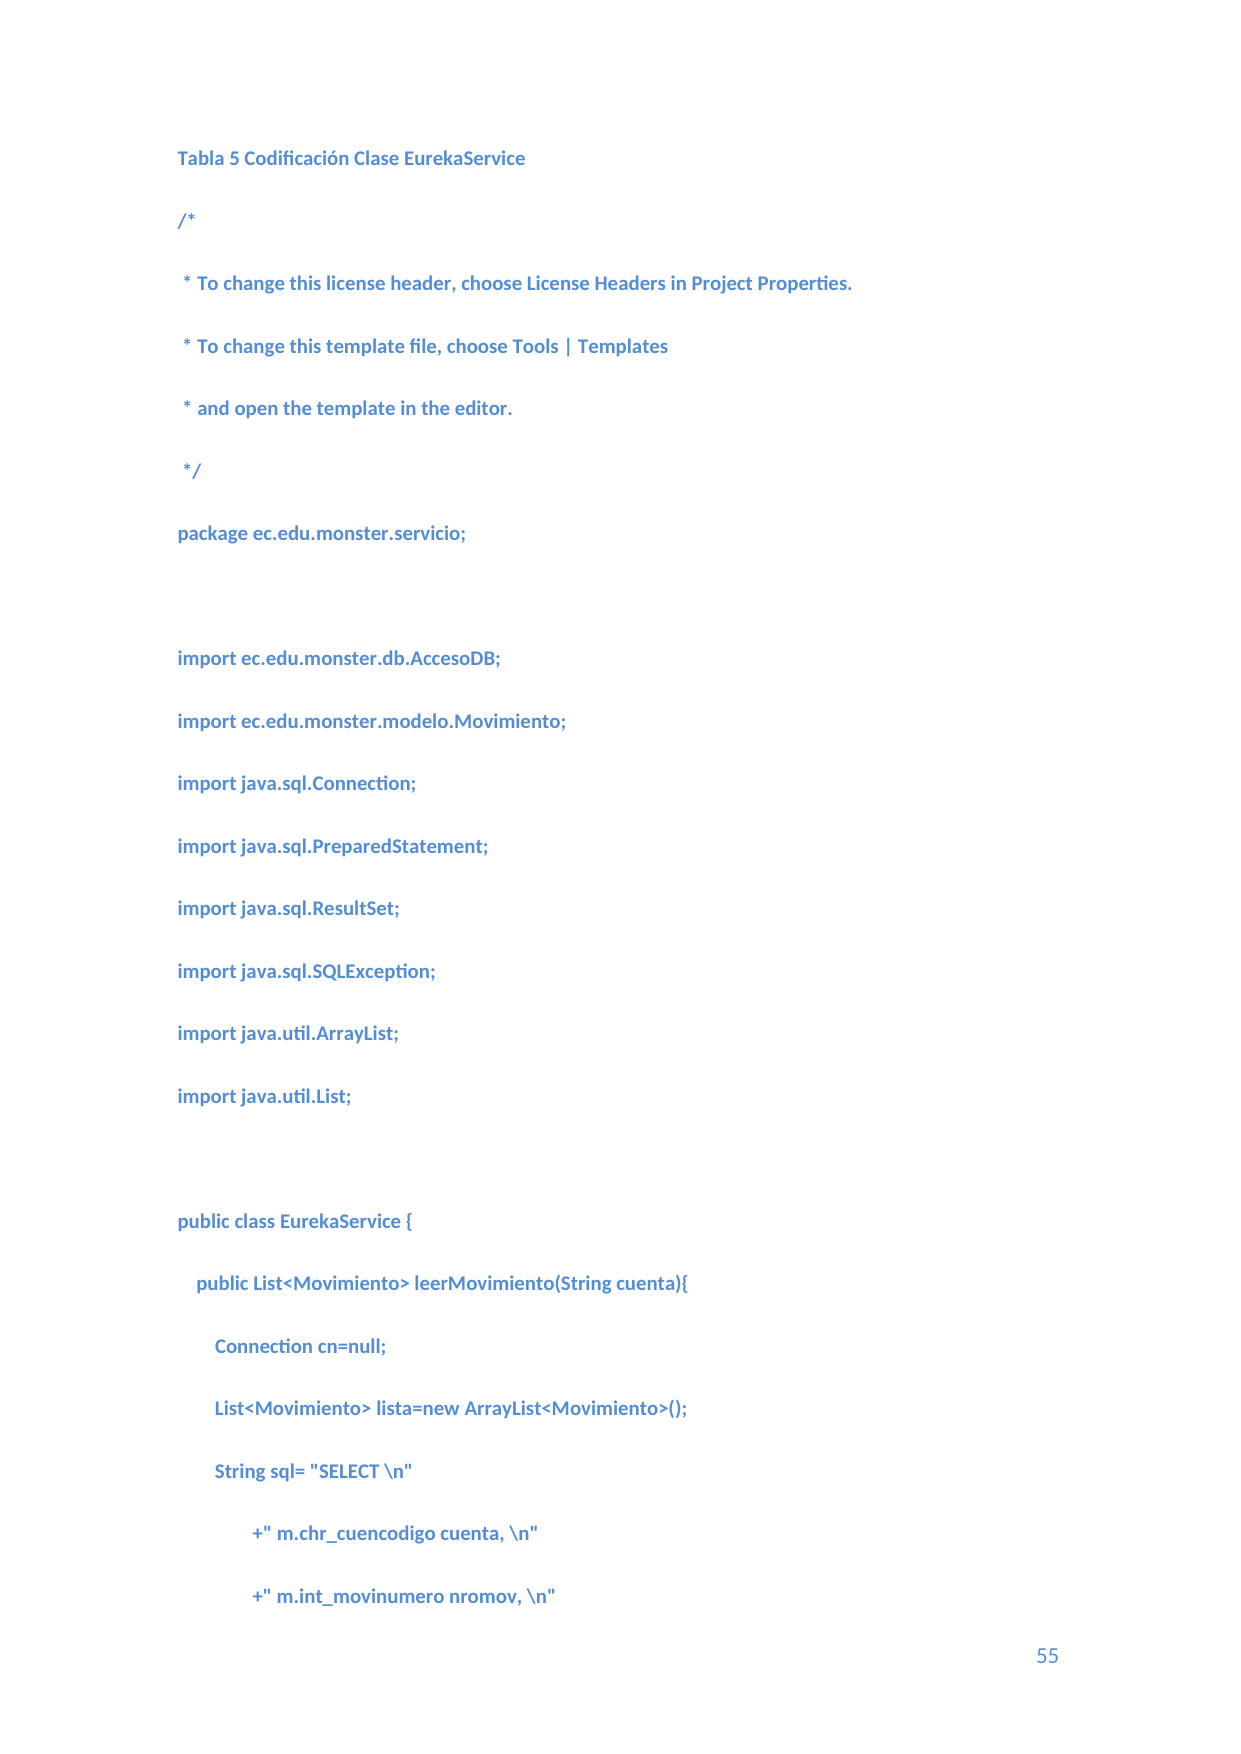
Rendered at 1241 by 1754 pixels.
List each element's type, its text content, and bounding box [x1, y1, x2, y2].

text public class EurekaService { [177, 1208, 1063, 1233]
text public List<Movimiento> leerMovimiento(String cuenta){ [177, 1270, 1063, 1296]
text import java.sql.Connection; [177, 770, 1063, 796]
text package ec.edu.monster.servicio; [177, 520, 1063, 546]
text import java.util.List; [177, 1083, 1063, 1108]
text +" m.int_movinumero nromov, \n" [177, 1583, 1063, 1608]
text * To change this template file, choose Tools | Templates [177, 333, 1063, 358]
text import java.sql.PreparedStatement; [177, 833, 1063, 858]
text Connection cn=null; [177, 1333, 1063, 1358]
text List<Movimiento> lista=new ArrayList<Movimiento>(); [177, 1395, 1063, 1421]
text String sql= "SELECT \n" [177, 1458, 1063, 1483]
text import java.sql.ResultSet; [177, 895, 1063, 921]
text import java.util.ArrayList; [177, 1020, 1063, 1046]
text +" m.chr_cuencodigo cuenta, \n" [177, 1520, 1063, 1546]
text /* [177, 208, 1063, 233]
text import ec.edu.monster.modelo.Movimiento; [177, 708, 1063, 733]
text */ [177, 458, 1063, 483]
text import ec.edu.monster.db.AccesoDB; [177, 645, 1063, 671]
text import java.sql.SQLException; [177, 958, 1063, 983]
text * and open the template in the editor. [177, 395, 1063, 421]
text * To change this license header, choose License Headers in Project Properties. [177, 270, 1063, 296]
text Tabla 5 Codificación Clase EurekaService [177, 145, 1063, 171]
